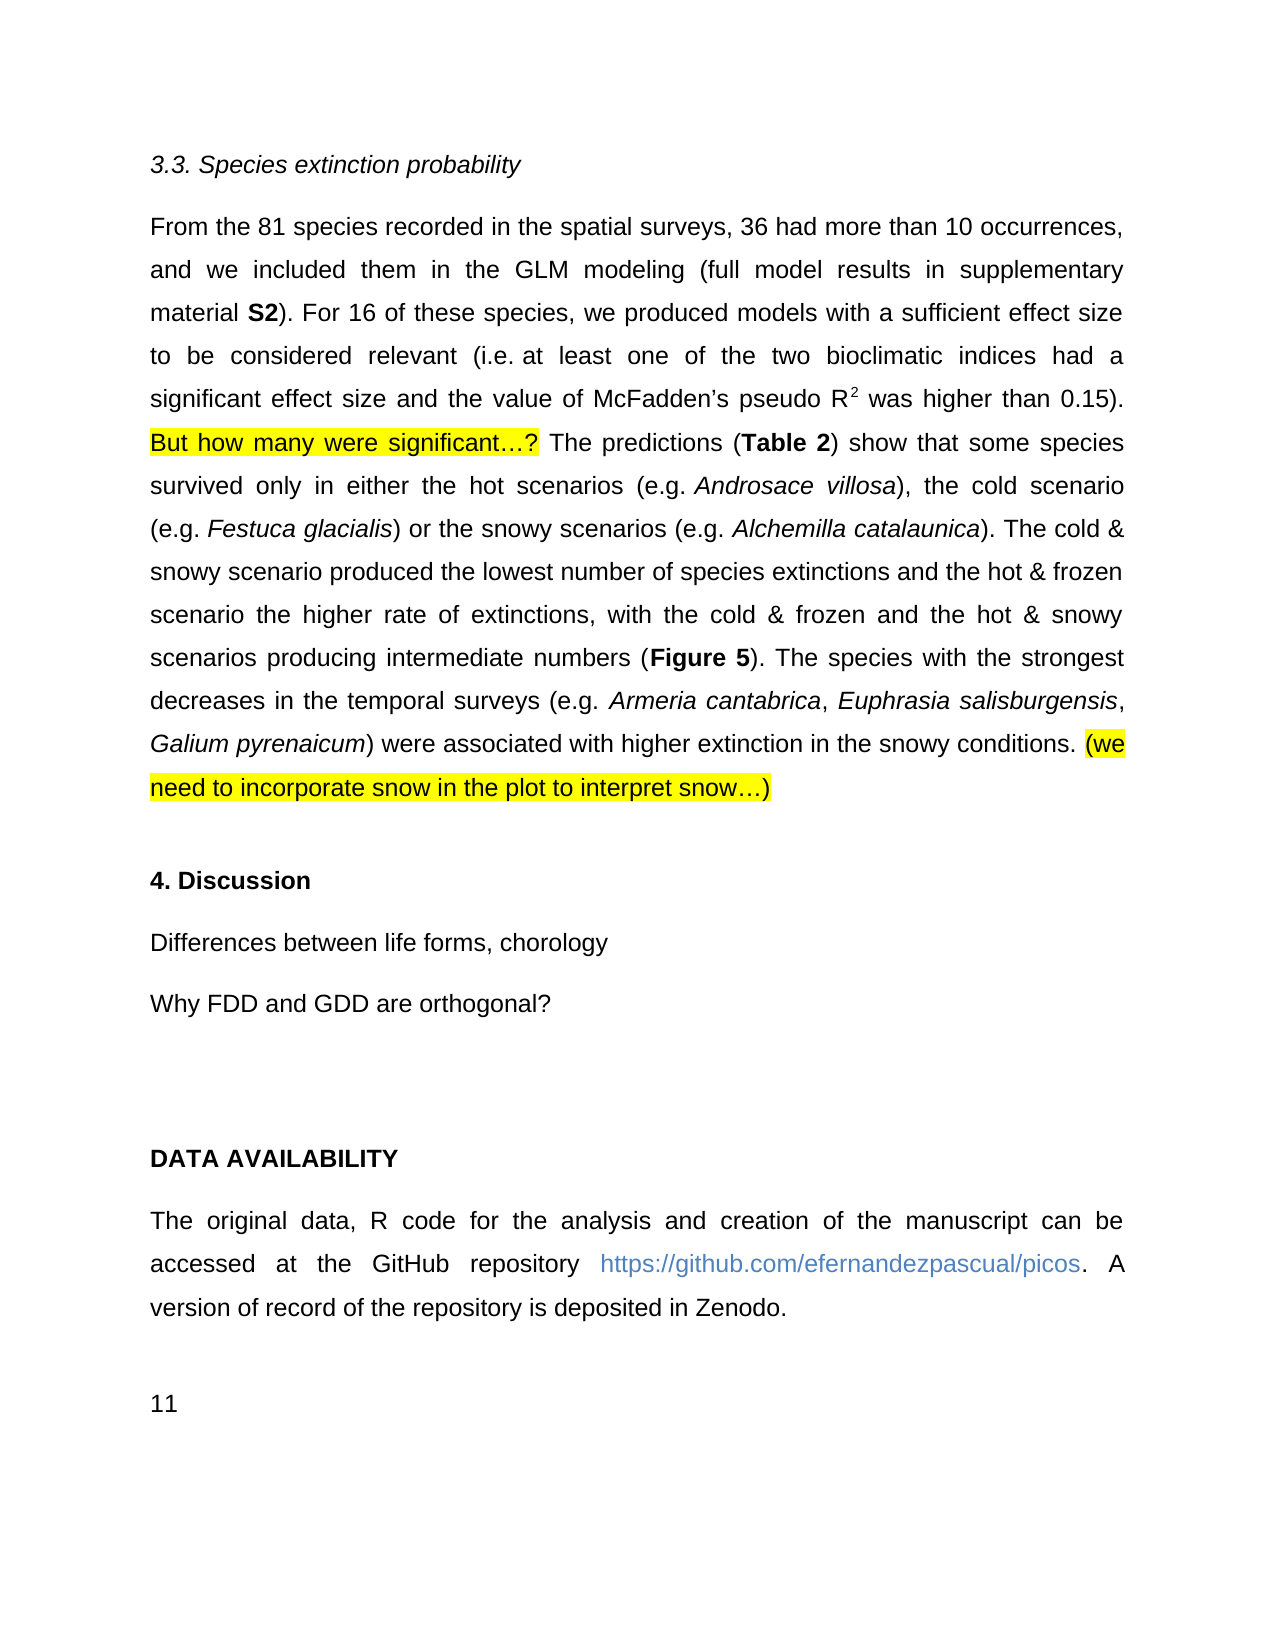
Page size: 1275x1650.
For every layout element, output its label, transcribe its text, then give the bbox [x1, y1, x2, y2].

text From the 81 species recorded in the spatial surveys, 36 had more than 10 occurrences, and we included them in the GLM modeling (full model results in supplementary material S2). For 16 of these species, we produced models with a sufficient effect size to be considered relevant (i.e. at least one of the two bioclimatic indices had a significant effect size and the value of McFadden’s pseudo R2 was higher than 0.15). But how many were significant…? The predictions (Table 2) show that some species survived only in either the hot scenarios (e.g. Androsace villosa), the cold scenario (e.g. Festuca glacialis) or the snowy scenarios (e.g. Alchemilla catalaunica). The cold & snowy scenario produced the lowest number of species extinctions and the hot & frozen scenario the higher rate of extinctions, with the cold & frozen and the hot & snowy scenarios producing intermediate numbers (Figure 5). The species with the strongest decreases in the temporal surveys (e.g. Armeria cantabrica, Euphrasia salisburgensis, Galium pyrenaicum) were associated with higher extinction in the snowy conditions. (we need to incorporate snow in the plot to interpret snow…) [150, 212, 1125, 801]
text The original data, R code for the analysis and creation of the manuscript can be accessed at the GitHub repository https://github.com/efernandezpascual/picos. A version of record of the repository is deposited in Zenodo. [150, 1206, 1125, 1321]
subtitle 3.3. Species extinction probability [150, 150, 1125, 179]
text Why FDD and GDD are orthogonal? [150, 989, 1125, 1018]
text Differences between life forms, chorology [150, 927, 1125, 956]
subtitle DATA AVAILABILITY [150, 1144, 1125, 1173]
subtitle 4. Discussion [150, 866, 1125, 894]
